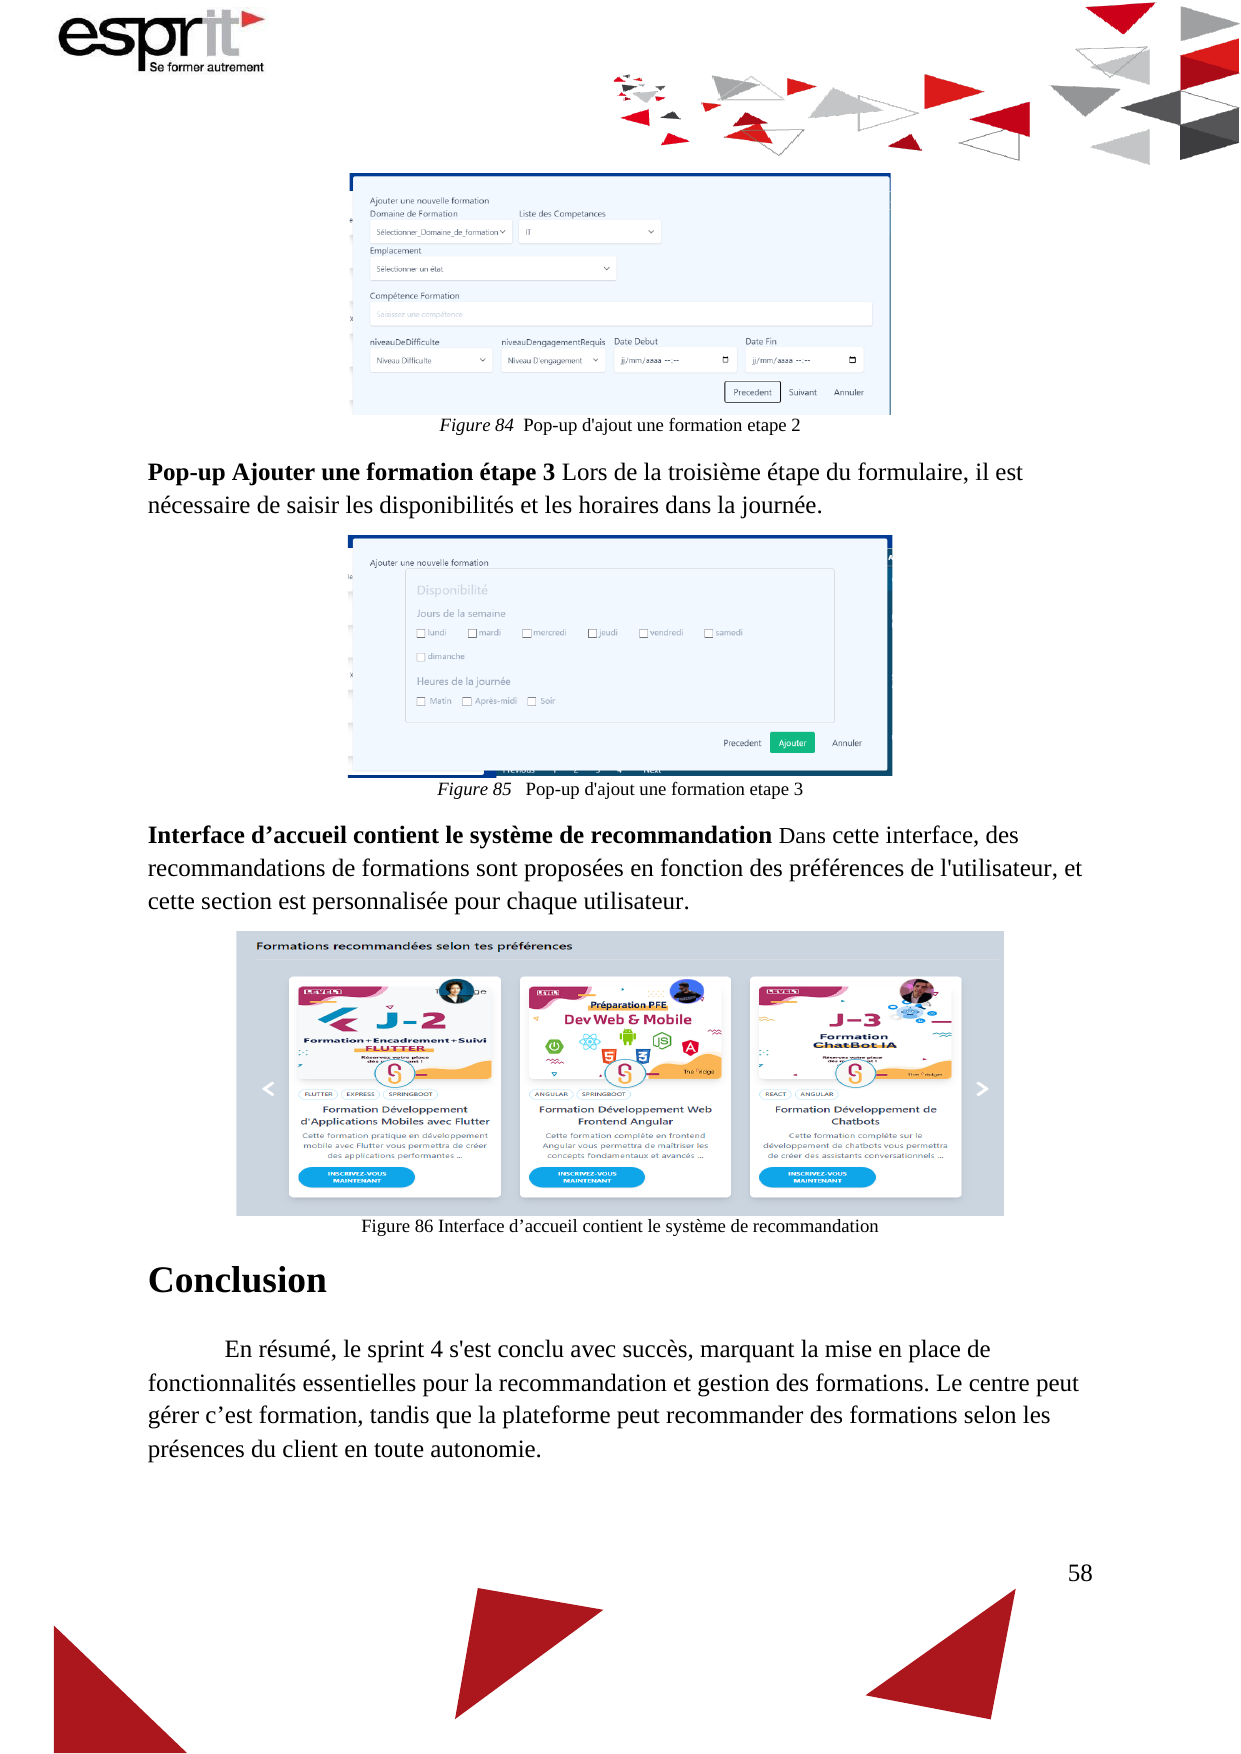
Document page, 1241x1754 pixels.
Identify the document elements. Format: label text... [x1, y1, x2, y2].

text Pop-up Ajouter une formation étape 3 Lors de la troisième étape du formulaire, il est nécessaire de saisir les disponibilités et les horaires dans la journée. [148, 457, 1093, 518]
subtitle Conclusion [148, 1257, 1093, 1301]
text Figure 86 Interface d’accueil contient le système de recommandation [148, 1215, 1093, 1237]
text Figure 84 Pop-up d'ajout une formation etape 2 [148, 414, 1093, 436]
picture [349, 173, 891, 415]
picture [347, 535, 893, 778]
text Figure 85 Pop-up d'ajout une formation etape 3 [148, 778, 1093, 799]
picture [54, 7, 269, 75]
picture [613, 0, 1241, 167]
text Interface d’accueil contient le système de recommandation Dans cette interface, des recommandations de formations sont proposées en fonction des préférences de l'utilisateur, et cette section est personnalisée pour chaque utilisateur. [148, 820, 1093, 915]
text En résumé, le sprint 4 s'est conclu avec succès, marquant la mise en place de fonctionnalités essentielles pour la recommandation et gestion des formations. Le centre peut gérer c’est formation, tandis que la plateforme peut recommander des formations selon les présences du client en toute autonomie. [148, 1334, 1093, 1462]
picture [236, 931, 1004, 1216]
